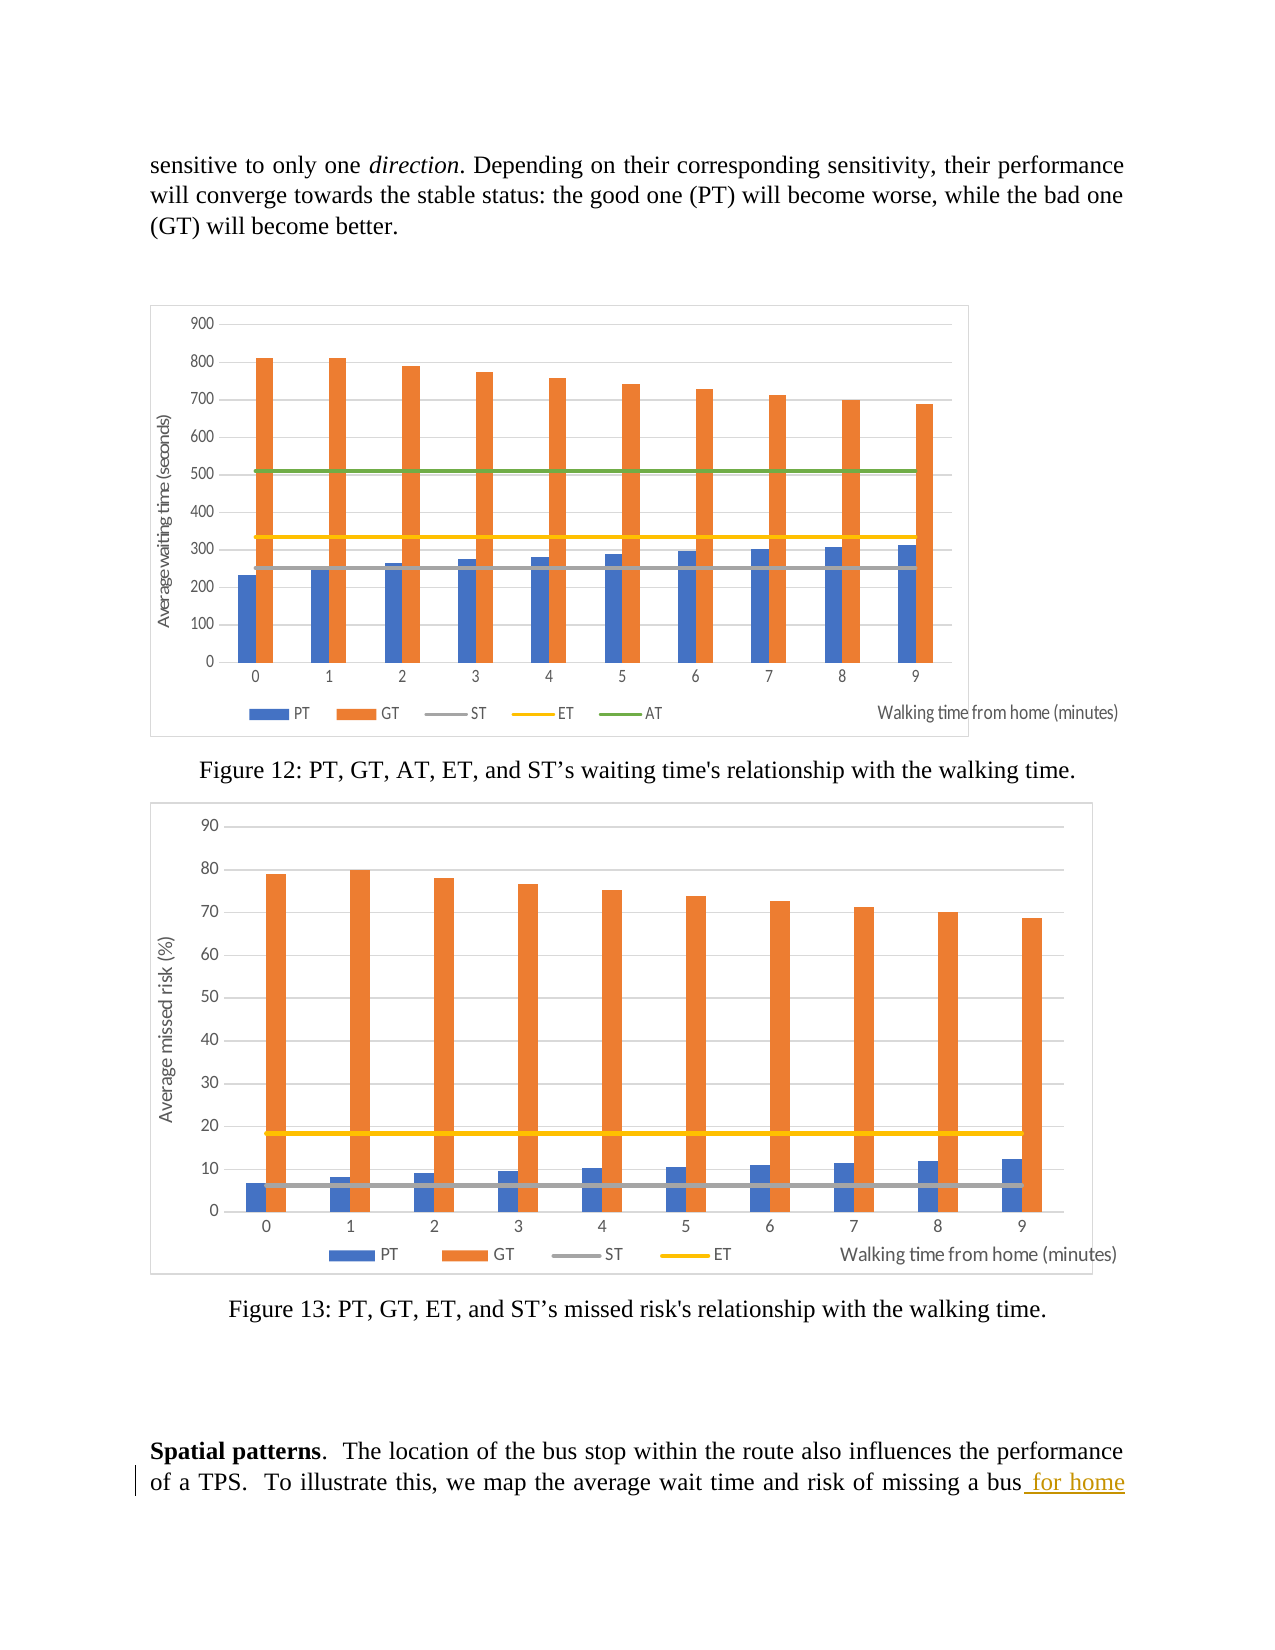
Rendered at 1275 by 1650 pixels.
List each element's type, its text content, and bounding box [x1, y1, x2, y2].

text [150, 150, 1125, 239]
text Figure 12: PT, GT, AT, ET, and ST’s waiting time's relationship with the walking time. [150, 755, 1125, 784]
text Figure 13: PT, GT, ET, and ST’s missed risk's relationship with the walking time. [150, 1294, 1125, 1323]
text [150, 1436, 1125, 1496]
